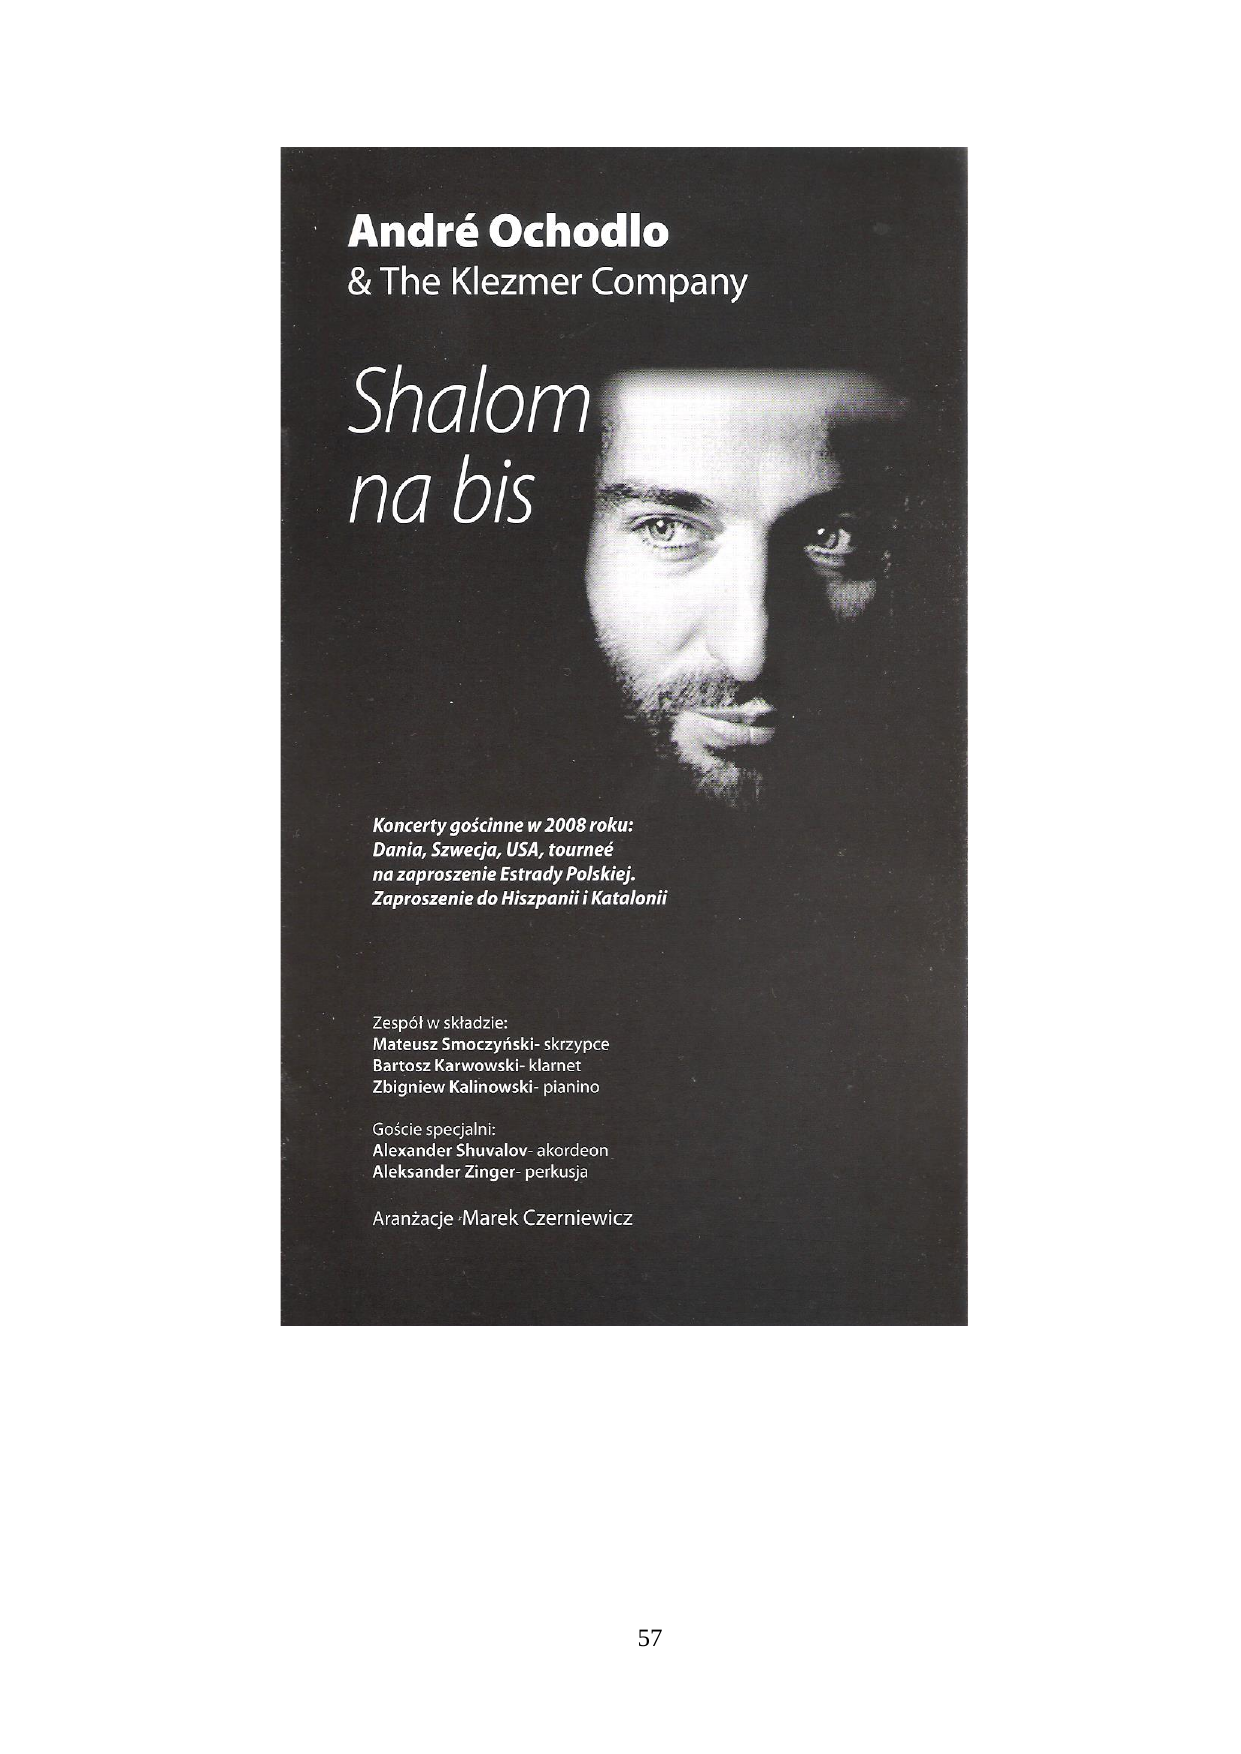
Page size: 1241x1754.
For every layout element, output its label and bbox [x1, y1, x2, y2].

picture [280, 147, 969, 1326]
